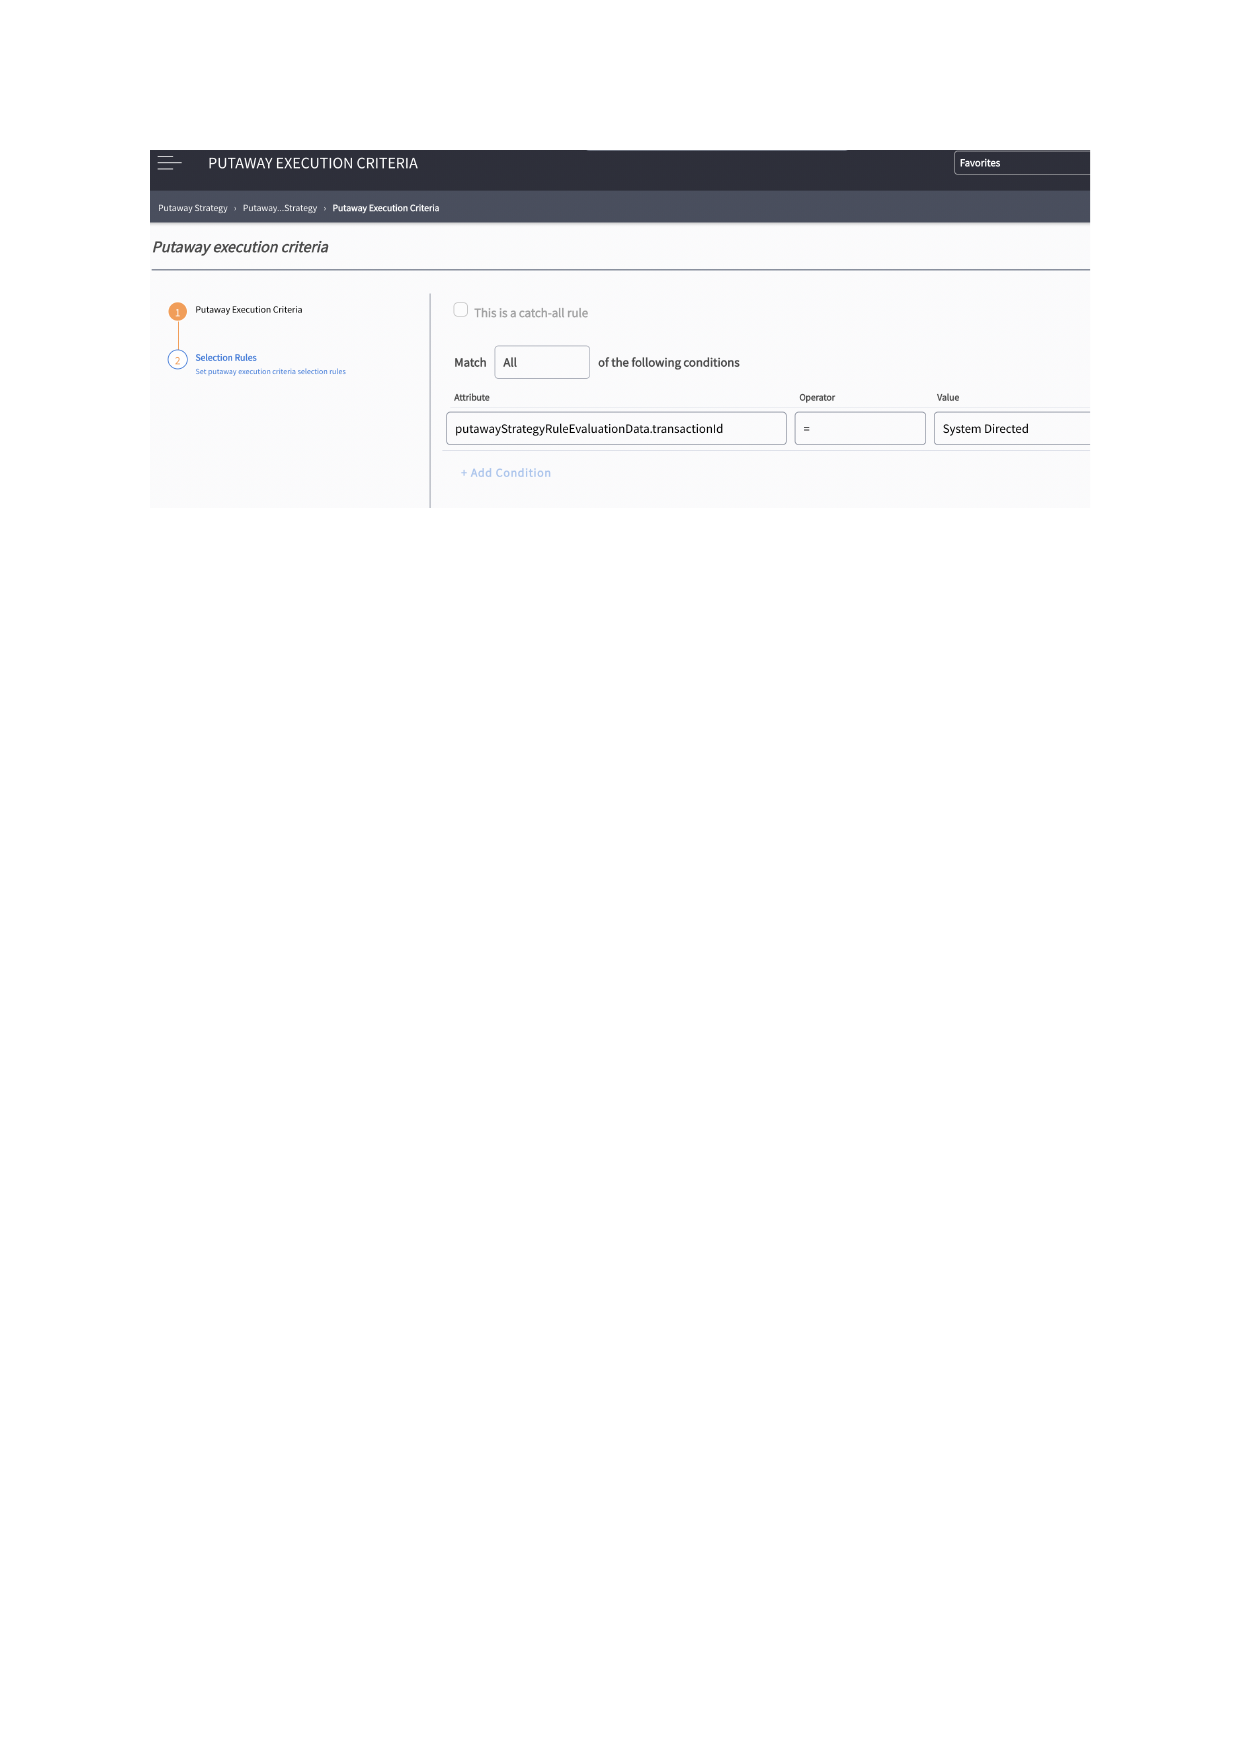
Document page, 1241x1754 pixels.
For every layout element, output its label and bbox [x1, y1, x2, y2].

picture [150, 150, 1091, 508]
